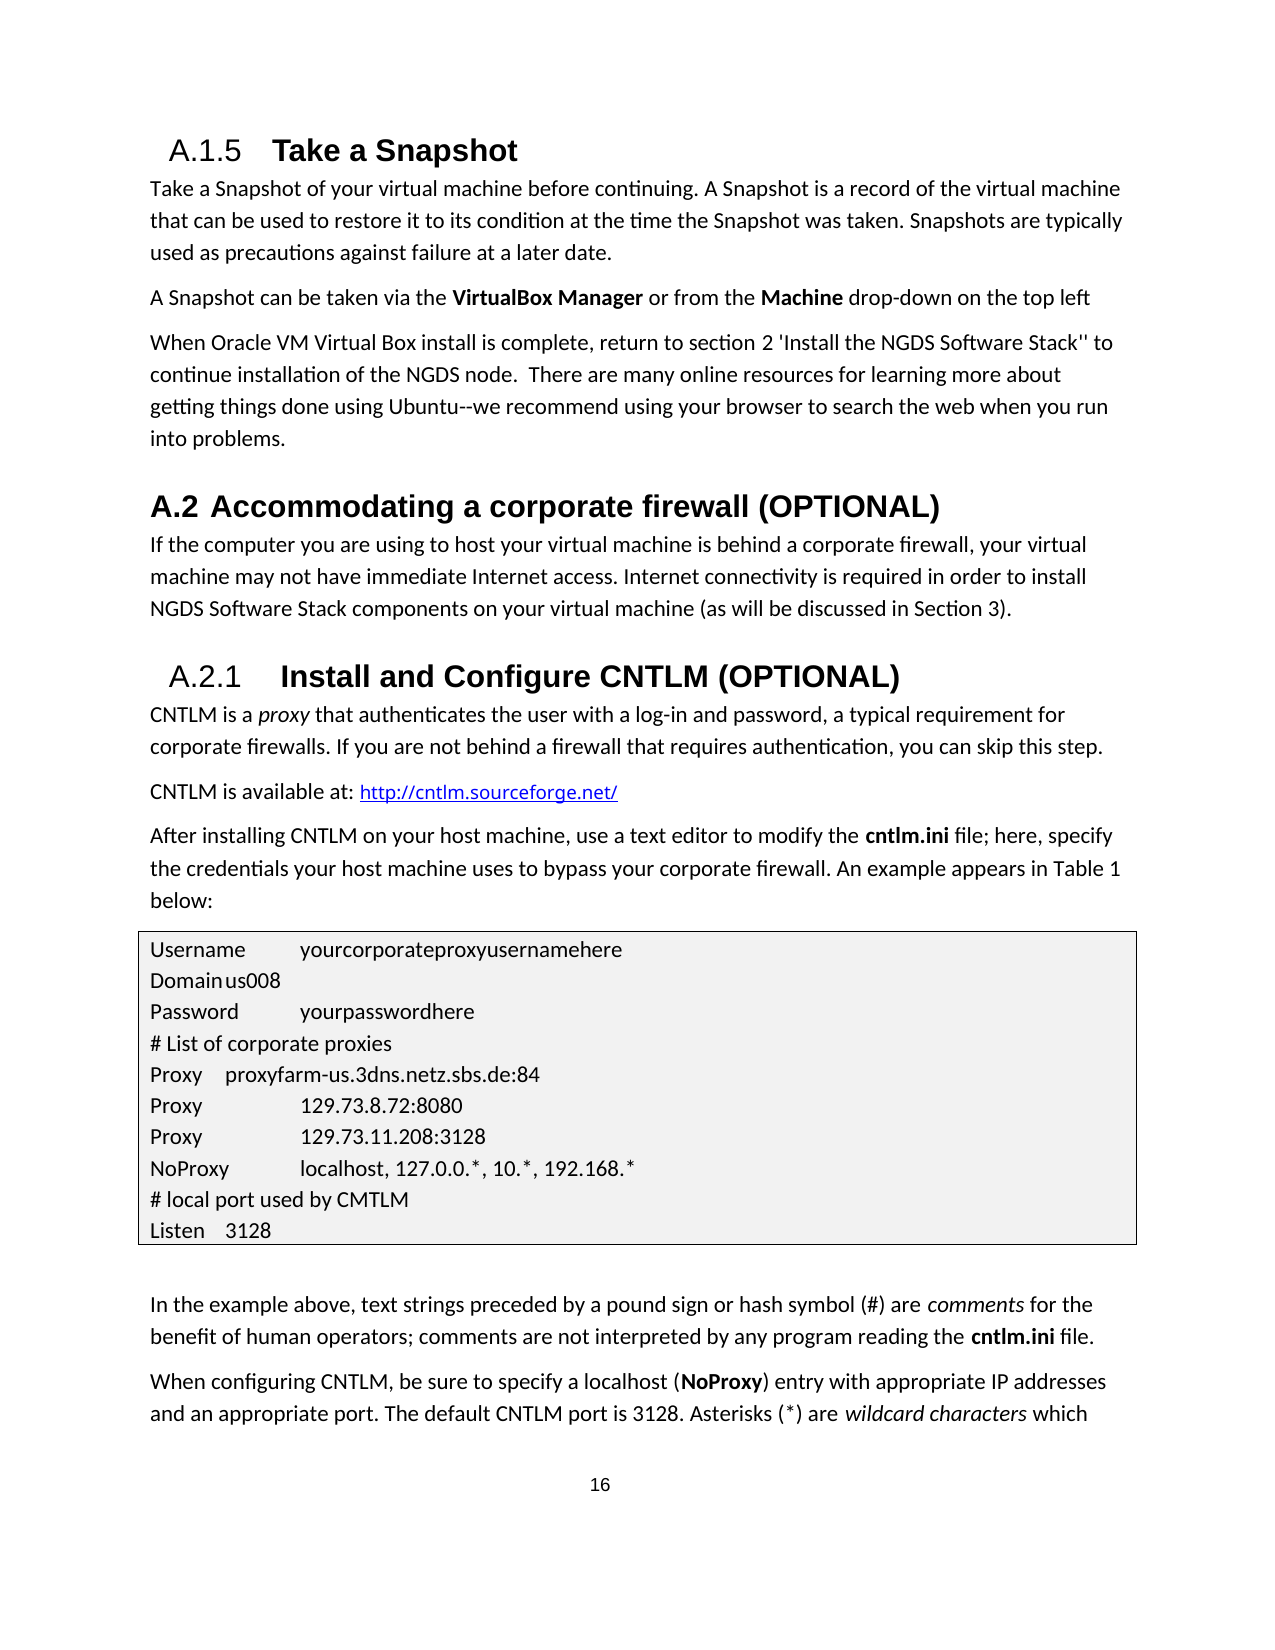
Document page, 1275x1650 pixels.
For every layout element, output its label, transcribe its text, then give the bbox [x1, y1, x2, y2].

text In the example above, text strings preceded by a pound sign or hash symbol (#) are comments for the benefit of human operators; comments are not interpreted by any program reading the cntlm.ini file. [150, 1290, 1125, 1350]
subtitle Install and Configure CNTLM (OPTIONAL) [169, 658, 1125, 694]
subtitle Take a Snapshot [169, 132, 1125, 168]
text CNTLM is available at: http://cntlm.sourceforge.net/ [150, 777, 1125, 805]
text A Snapshot can be taken via the VirtualBox Manager or from the Machine drop-down on the top left [150, 283, 1125, 311]
text CNTLM is a proxy that authenticates the user with a log-in and password, a typical requirement for corporate firewalls. If you are not behind a firewall that requires authentication, you can skip this step. [150, 700, 1125, 760]
subtitle Accommodating a corporate firewall (OPTIONAL) [150, 488, 1125, 524]
text If the computer you are using to host your virtual machine is behind a corporate firewall, your virtual machine may not have immediate Internet access. Internet connectivity is required in order to install NGDS Software Stack components on your virtual machine (as will be discussed in Section 3). [150, 530, 1125, 622]
text Take a Snapshot of your virtual machine before continuing. A Snapshot is a record of the virtual machine that can be used to restore it to its condition at the time the Snapshot was taken. Snapshots are typically used as precautions against failure at a later date. [150, 174, 1125, 267]
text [150, 1367, 1125, 1427]
text After installing CNTLM on your host machine, use a text editor to modify the cntlm.ini file; here, specify the credentials your host machine uses to bypass your corporate firewall. An example appears in Table 1 below: [150, 822, 1125, 914]
table_header Username yourcorporateproxyusernamehere Domain us008 Password yourpasswordhere # List of corporate proxies Proxy proxyfarm-us.3dns.netz.sbs.de:84 Proxy 129.73.8.72:8080 Proxy 129.73.11.208:3128 NoProxy localhost, 127.0.0.*, 10.*, 192.168.* # local port used by CMTLM Listen 3128 [139, 932, 1136, 1244]
text When Oracle VM Virtual Box install is complete, return to section 2 'Install the NGDS Software Stack'' to continue installation of the NGDS node. There are many online resources for learning more about getting things done using Ubuntu--we recommend using your browser to search the web when you run into problems. [150, 328, 1125, 452]
